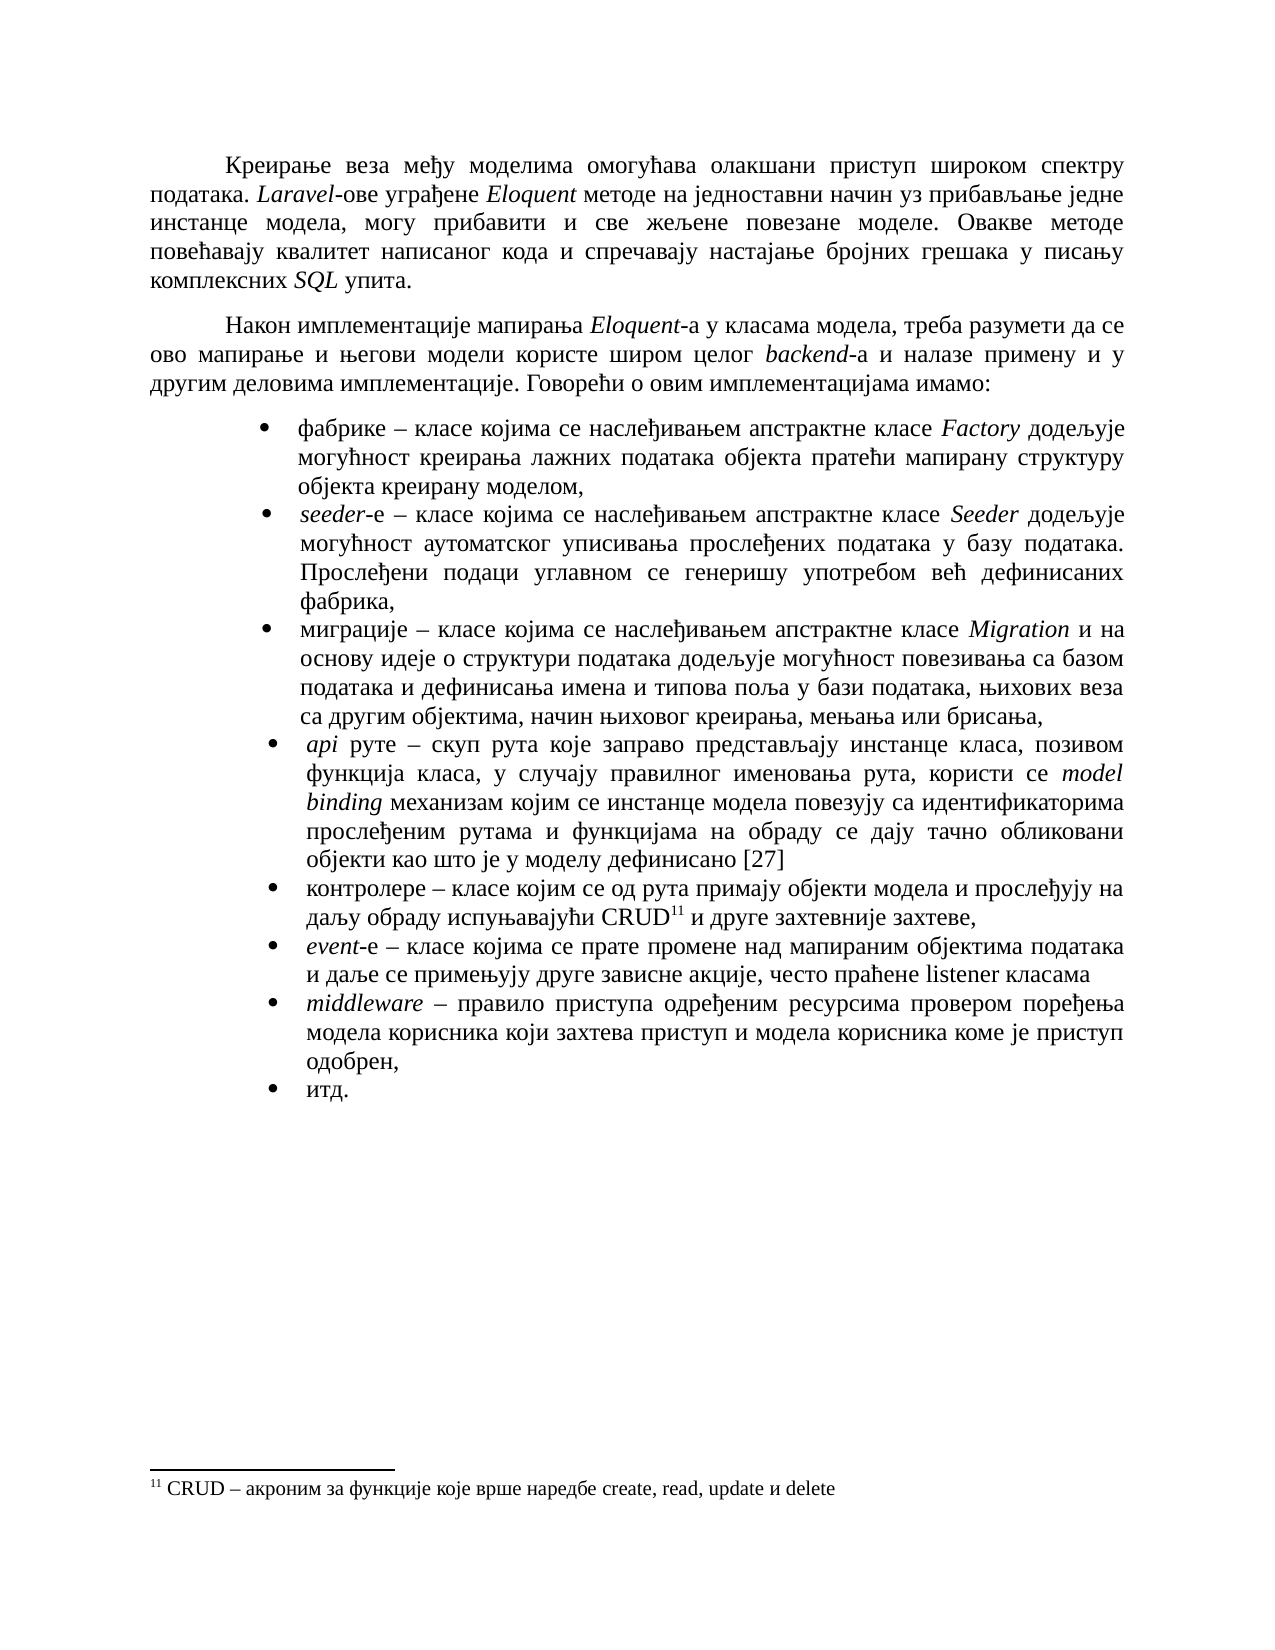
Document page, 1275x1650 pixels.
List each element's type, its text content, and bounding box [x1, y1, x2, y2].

list миграције – класе којима се наслеђивањем апстрактне класе Migration и на основу идеје о структури података додељује могућност повезивања са базом података и дефинисања имена и типова поља у бази података, њихових веза са другим објектима, начин њиховог креирања, мењања или брисања, [262, 614, 1125, 729]
list event-е – класе којима се прате промене над мапираним објектима података и даље се примењују друге зависне акције, често праћене listener класама [269, 931, 1125, 988]
list middleware – правило приступа одређеним ресурсима провером поређења модела корисника који захтева приступ и модела корисника коме је приступ одобрен, [269, 988, 1125, 1074]
list seeder-е – класе којима се наслеђивањем апстрактне класе Seeder додељује могућност аутоматског уписивања прослеђених података у базу података. Прослеђени подаци углавном се генеришу употребом већ дефинисаних фабрика, [262, 499, 1125, 614]
list фабрике – класе којима се наслеђивањем апстрактне класе Factory додељује могућност креирања лажних података објекта пратећи мапирану структуру објекта креирану моделом, [260, 413, 1125, 499]
list контролере – класе којим се од рута примају објекти модела и прослеђују на даљу обраду испуњавајући CRUD и друге захтевније захтеве, [269, 873, 1125, 931]
list api руте – скуп рута које заправо представљају инстанце класа, позивом функција класа, у случају правилног именовања рута, користи се model binding механизам којим се инстанце модела повезују са идентификаторима прослеђеним рутама и функцијама на обраду се дају тачно обликовани објекти као што је у моделу дефинисано [269, 729, 1125, 873]
list итд. [269, 1074, 1125, 1103]
text Након имплементације мапирања Eloquent-а у класама модела, треба разумети да се ово мапирање и његови модели користе широм целог backend-а и налазе примену и у другим деловима имплементације. Говорећи о овим имплементацијама имамо: [150, 310, 1125, 397]
text Креирање веза међу моделима омогућава олакшани приступ широком спектру података. Laravel-ове уграђене Eloquent методе на једноставни начин уз прибављање једне инстанце модела, могу прибавити и све жељене повезане моделе. Овакве методе повећавају квалитет написаног кода и спречавају настајање бројних грешака у писању комплексних SQL упита. [150, 150, 1125, 294]
